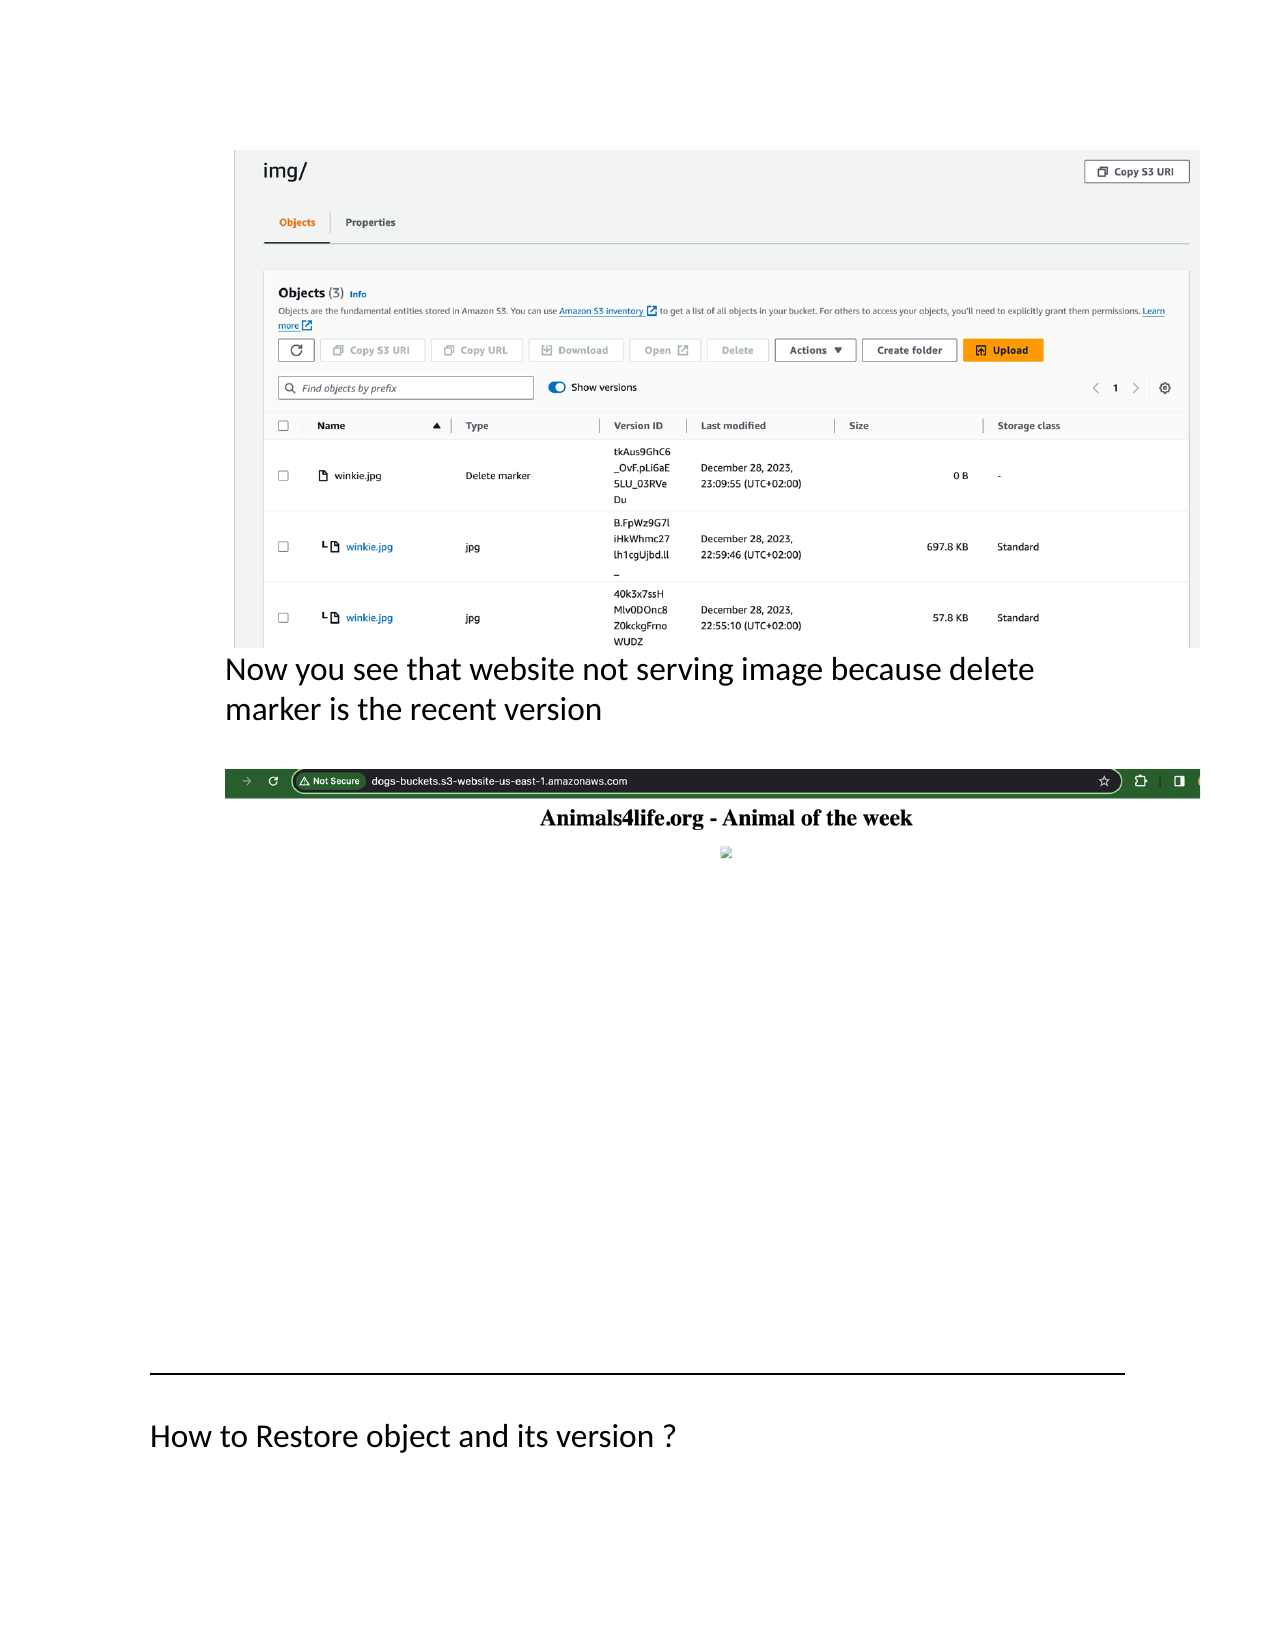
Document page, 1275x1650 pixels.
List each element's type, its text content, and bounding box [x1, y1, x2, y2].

text Now you see that website not serving image because delete marker is the recent version [225, 648, 1125, 729]
picture [225, 150, 1200, 648]
picture [225, 769, 1200, 1331]
text How to Restore object and its version ? [150, 1415, 1125, 1456]
